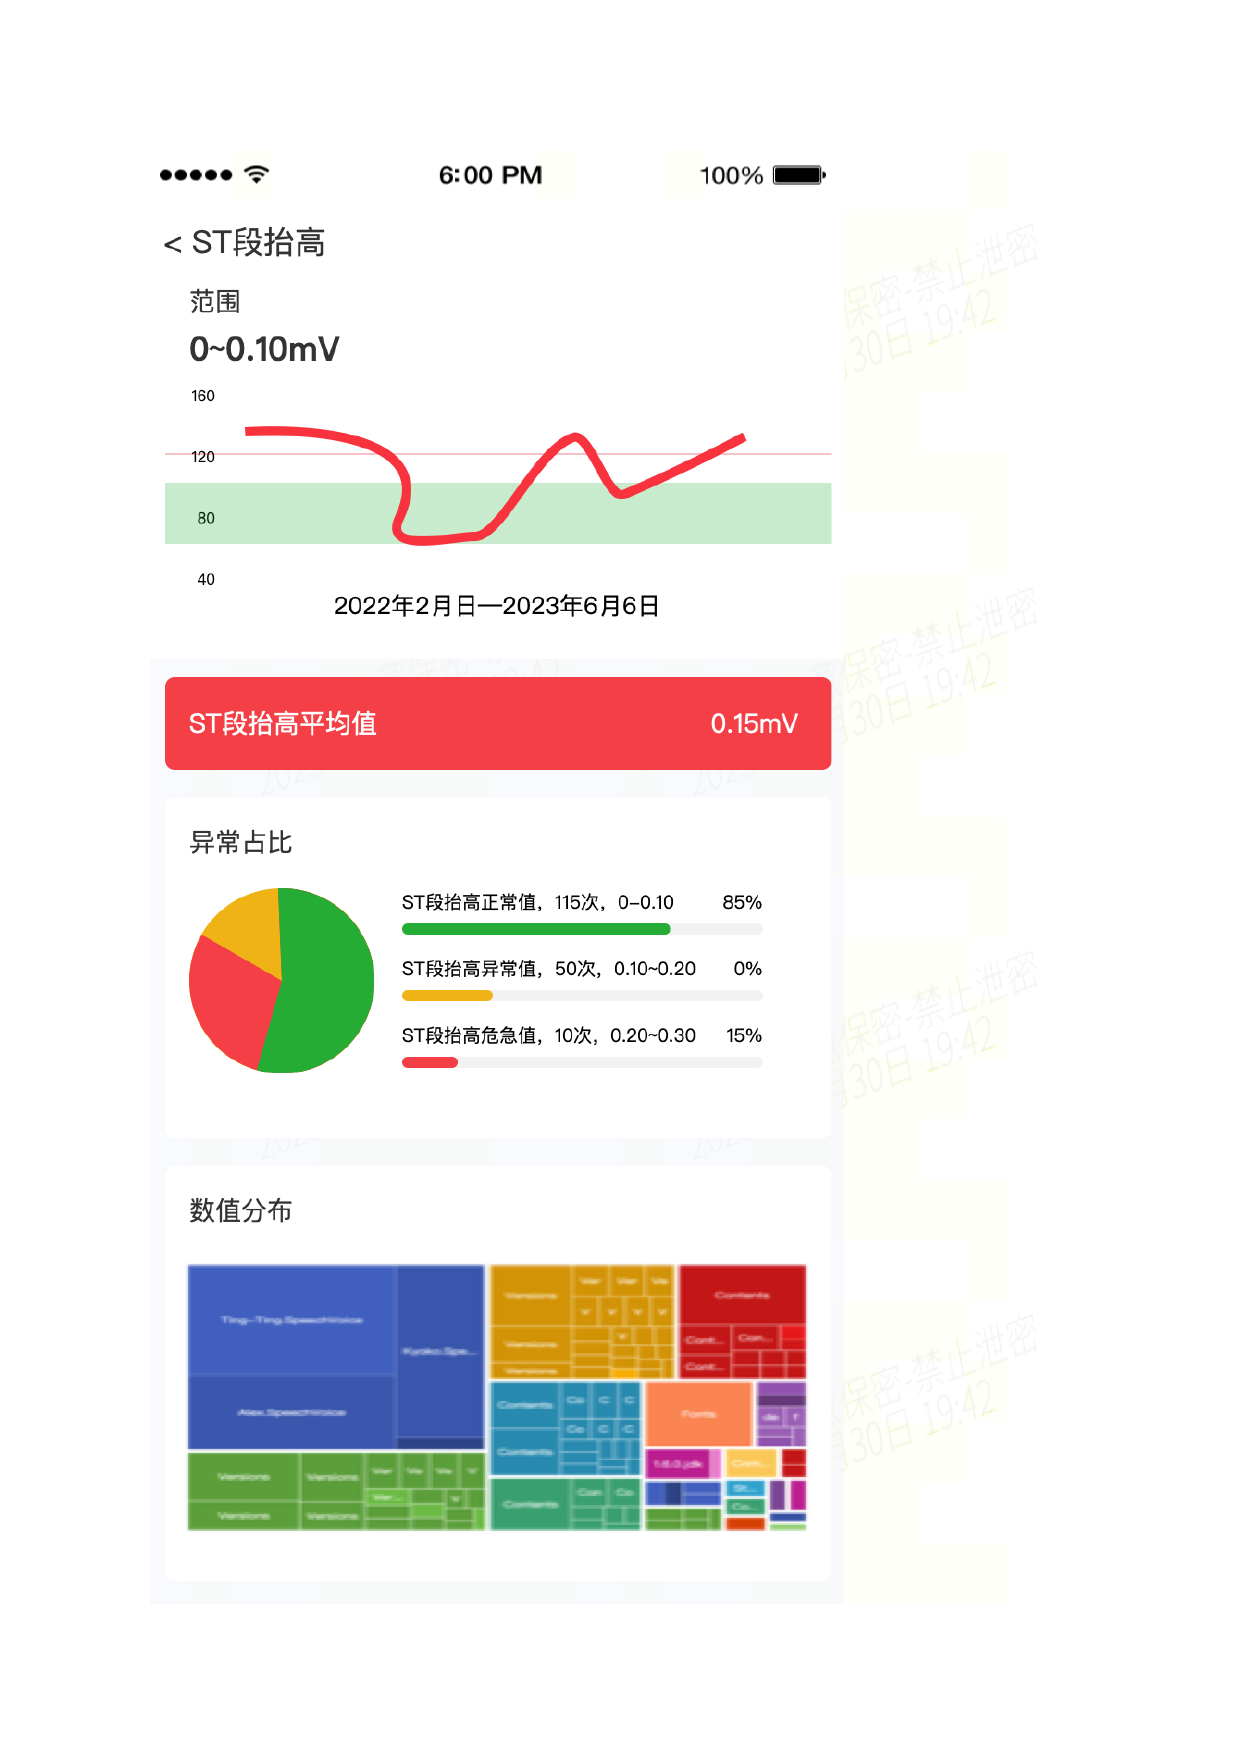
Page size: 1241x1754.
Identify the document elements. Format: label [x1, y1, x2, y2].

picture [150, 150, 1052, 1604]
